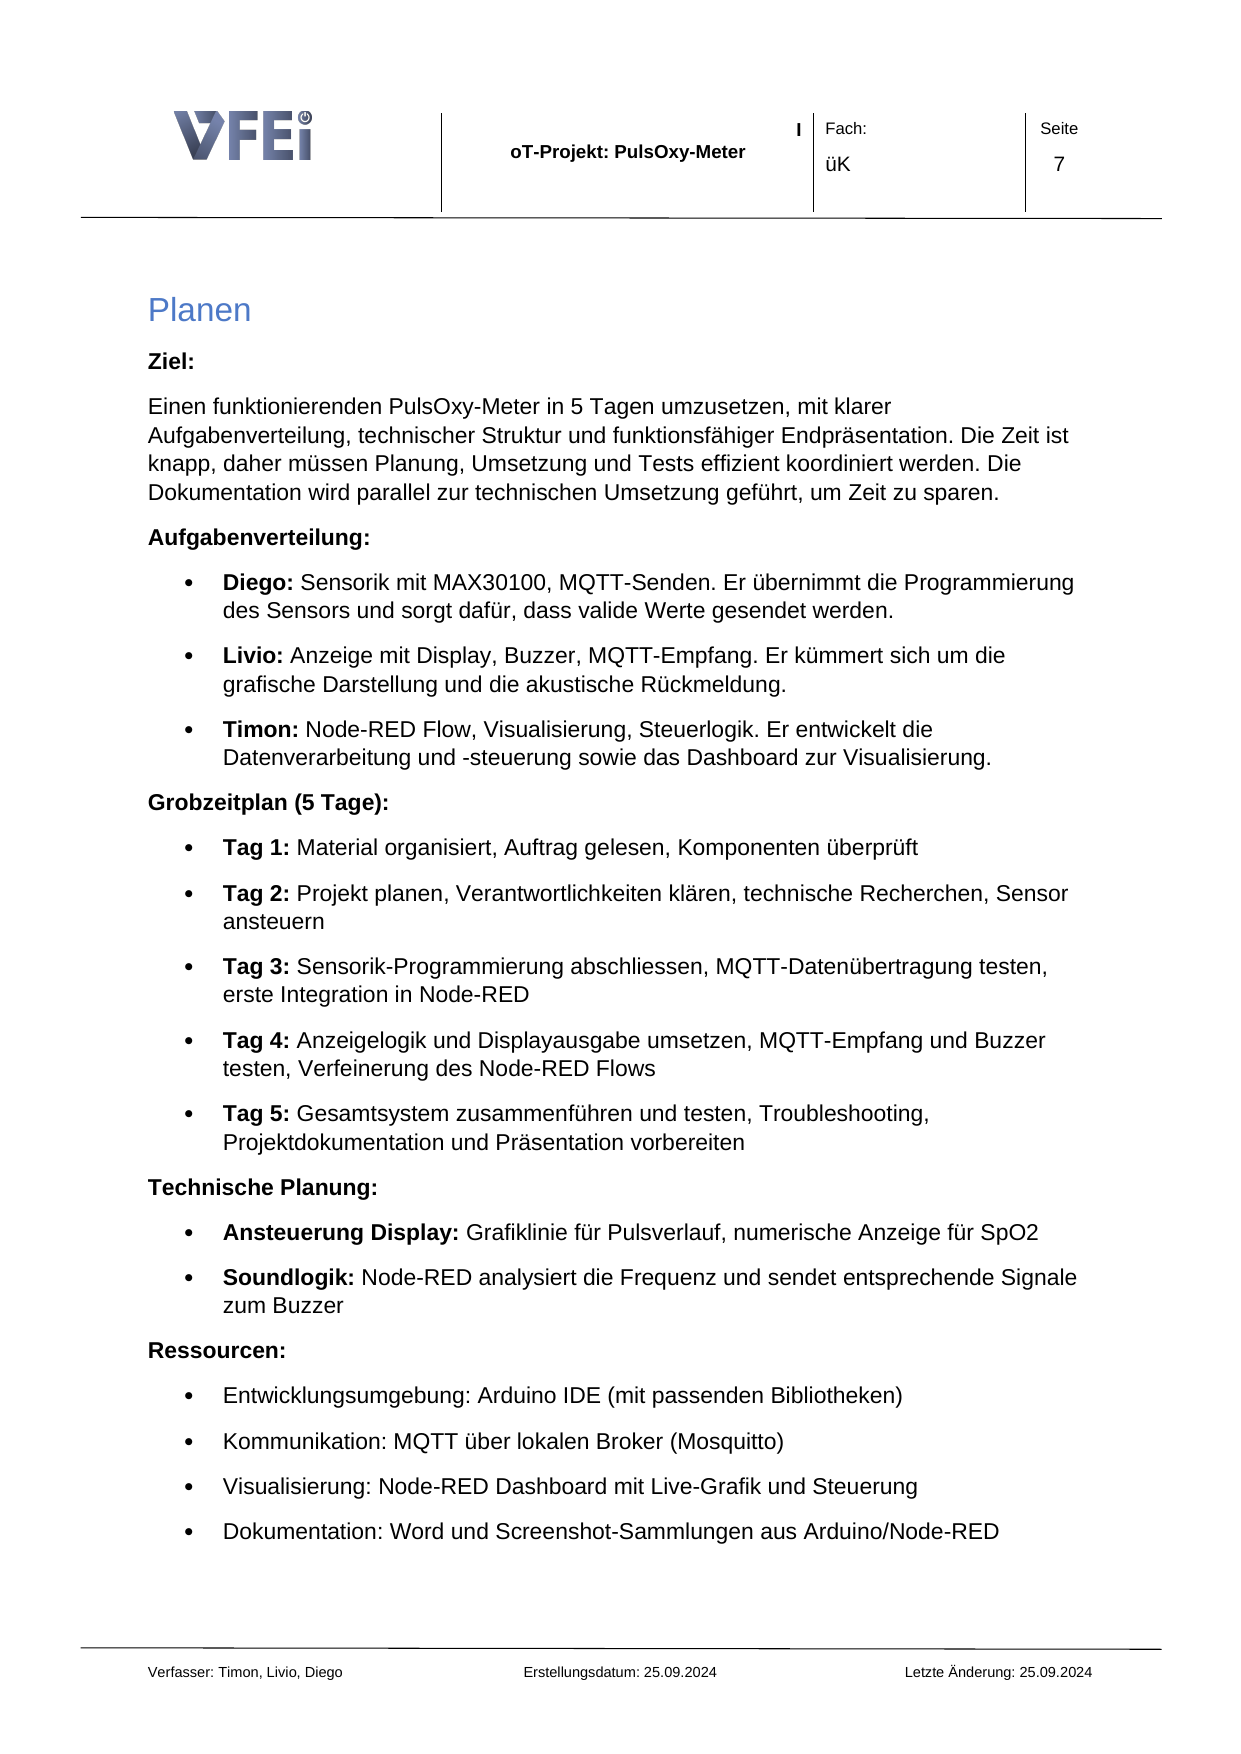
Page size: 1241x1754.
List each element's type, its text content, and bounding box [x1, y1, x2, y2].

text Aufgabenverteilung: [148, 523, 1093, 550]
list Diego: Sensorik mit MAX30100, MQTT-Senden. Er übernimmt die Programmierung des Sensors und sorgt dafür, dass valide Werte gesendet werden. [185, 569, 1093, 623]
list Tag 2: Projekt planen, Verantwortlichkeiten klären, technische Recherchen, Sensor ansteuern [185, 879, 1093, 934]
list Tag 1: Material organisiert, Auftrag gelesen, Komponenten überprüft [185, 834, 1093, 861]
list Tag 5: Gesamtsystem zusammenführen und testen, Troubleshooting, Projektdokumentation und Präsentation vorbereiten [185, 1100, 1093, 1155]
subtitle Planen [148, 290, 1093, 328]
list Timon: Node-RED Flow, Visualisierung, Steuerlogik. Er entwickelt die Datenverarbeitung und -steuerung sowie das Dashboard zur Visualisierung. [185, 716, 1093, 771]
list Ansteuerung Display: Grafiklinie für Pulsverlauf, numerische Anzeige für SpO2 [185, 1219, 1093, 1245]
list Visualisierung: Node-RED Dashboard mit Live-Grafik und Steuerung [185, 1473, 1093, 1499]
list Dokumentation: Word und Screenshot-Sammlungen aus Arduino/Node-RED [185, 1518, 1093, 1544]
text Ziel: [148, 348, 1093, 374]
list Tag 4: Anzeigelogik und Displayausgabe umsetzen, MQTT-Empfang und Buzzer testen, Verfeinerung des Node-RED Flows [185, 1027, 1093, 1081]
text Technische Planung: [148, 1174, 1093, 1200]
text Grobzeitplan (5 Tage): [148, 789, 1093, 816]
text Einen funktionierenden PulsOxy-Meter in 5 Tagen umzusetzen, mit klarer Aufgabenverteilung, technischer Struktur und funktionsfähiger Endpräsentation. Die Zeit ist knapp, daher müssen Planung, Umsetzung und Tests effizient koordiniert werden. Die Dokumentation wird parallel zur technischen Umsetzung geführt, um Zeit zu sparen. [148, 393, 1093, 505]
list Livio: Anzeige mit Display, Buzzer, MQTT-Empfang. Er kümmert sich um die grafische Darstellung und die akustische Rückmeldung. [185, 642, 1093, 697]
list Entwicklungsumgebung: Arduino IDE (mit passenden Bibliotheken) [185, 1382, 1093, 1409]
list Kommunikation: MQTT über lokalen Broker (Mosquitto) [185, 1428, 1093, 1454]
text Ressourcen: [148, 1337, 1093, 1364]
list Soundlogik: Node-RED analysiert die Frequenz und sendet entsprechende Signale zum Buzzer [185, 1264, 1093, 1319]
list Tag 3: Sensorik-Programmierung abschliessen, MQTT-Datenübertragung testen, erste Integration in Node-RED [185, 953, 1093, 1008]
